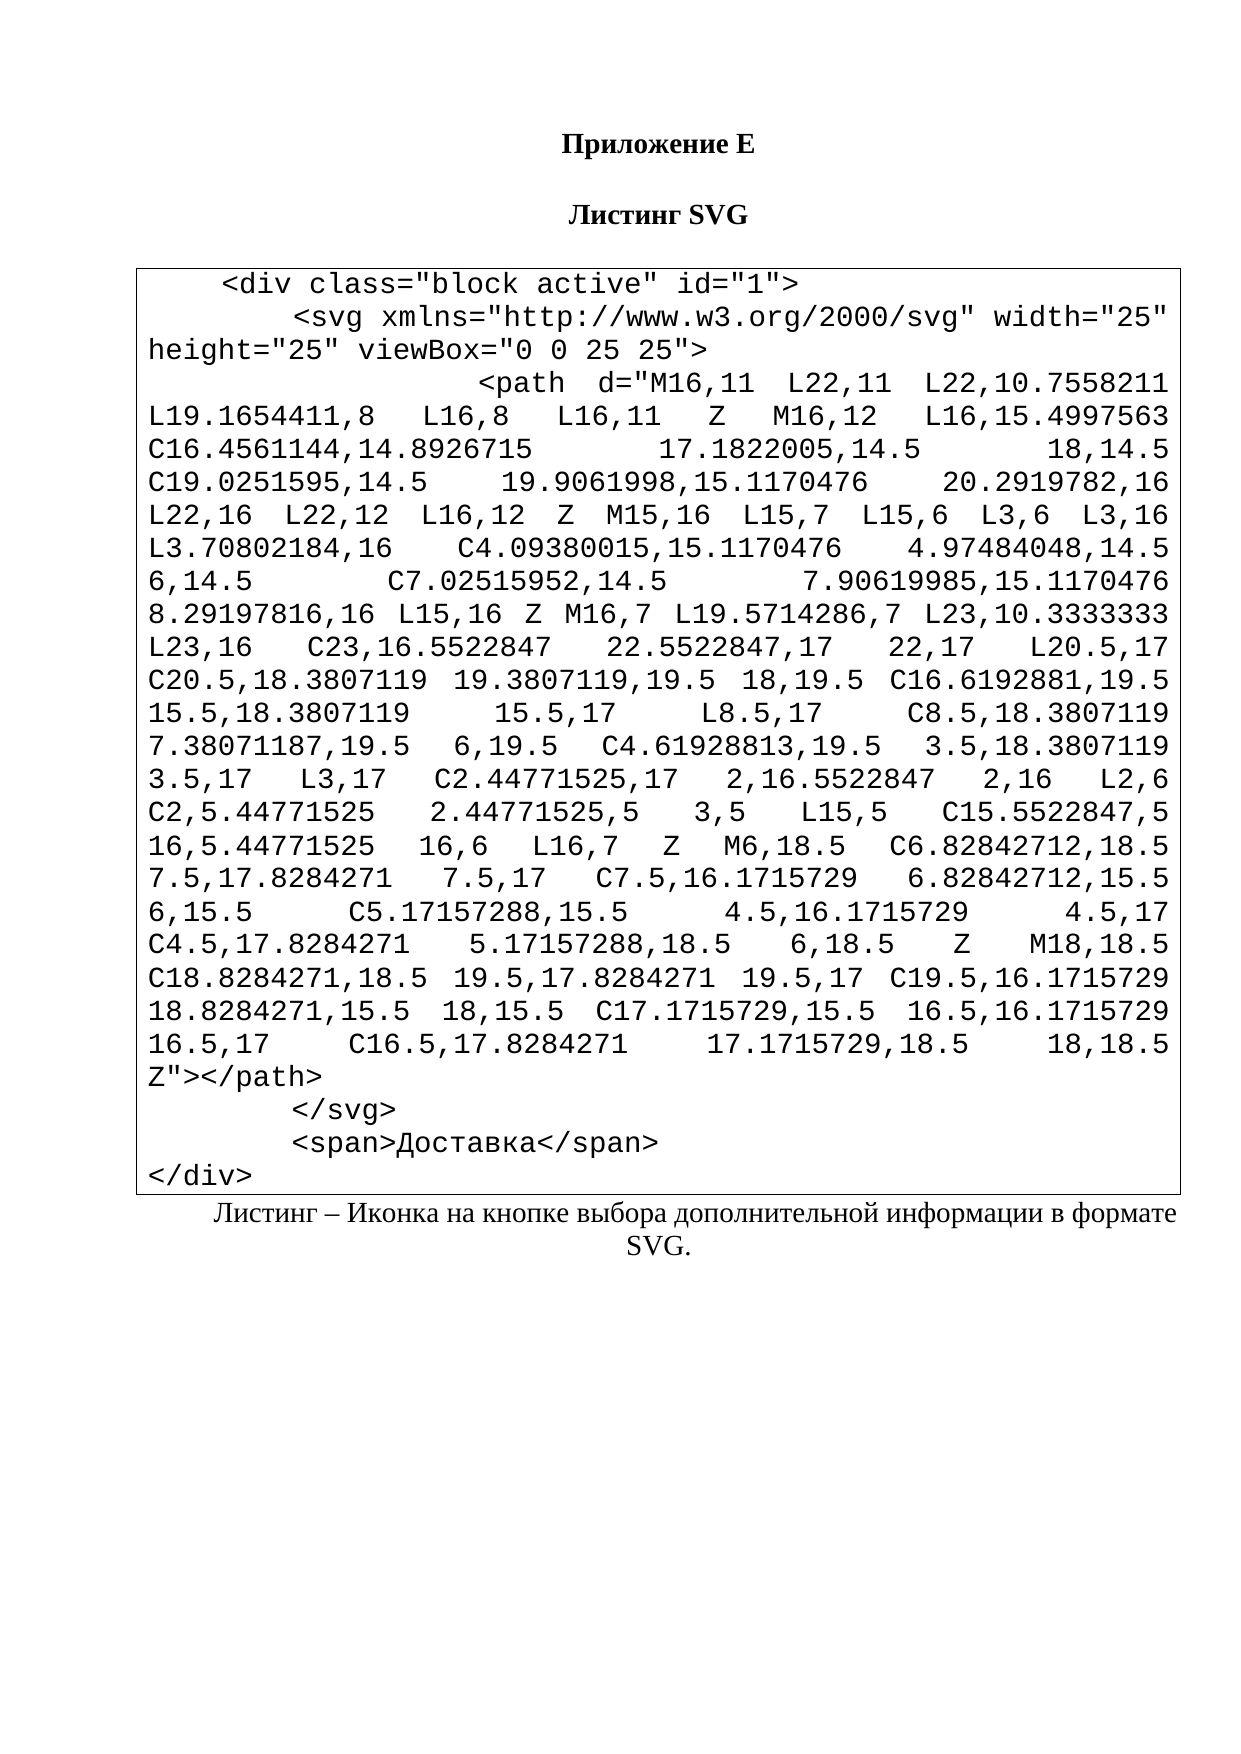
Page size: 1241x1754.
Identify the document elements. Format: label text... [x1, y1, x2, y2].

table_header <div class="block active" id="1"> <svg xmlns="http://www.w3.org/2000/svg" width="25" height="25" viewBox="0 0 25 25"> <path d="M16,11 L22,11 L22,10.7558211 L19.1654411,8 L16,8 L16,11 Z M16,12 L16,15.4997563 C16.4561144,14.8926715 17.1822005,14.5 18,14.5 C19.0251595,14.5 19.9061998,15.1170476 20.2919782,16 L22,16 L22,12 L16,12 Z M15,16 L15,7 L15,6 L3,6 L3,16 L3.70802184,16 C4.09380015,15.1170476 4.97484048,14.5 6,14.5 C7.02515952,14.5 7.90619985,15.1170476 8.29197816,16 L15,16 Z M16,7 L19.5714286,7 L23,10.3333333 L23,16 C23,16.5522847 22.5522847,17 22,17 L20.5,17 C20.5,18.3807119 19.3807119,19.5 18,19.5 C16.6192881,19.5 15.5,18.3807119 15.5,17 L8.5,17 C8.5,18.3807119 7.38071187,19.5 6,19.5 C4.61928813,19.5 3.5,18.3807119 3.5,17 L3,17 C2.44771525,17 2,16.5522847 2,16 L2,6 C2,5.44771525 2.44771525,5 3,5 L15,5 C15.5522847,5 16,5.44771525 16,6 L16,7 Z M6,18.5 C6.82842712,18.5 7.5,17.8284271 7.5,17 C7.5,16.1715729 6.82842712,15.5 6,15.5 C5.17157288,15.5 4.5,16.1715729 4.5,17 C4.5,17.8284271 5.17157288,18.5 6,18.5 Z M18,18.5 C18.8284271,18.5 19.5,17.8284271 19.5,17 C19.5,16.1715729 18.8284271,15.5 18,15.5 C17.1715729,15.5 16.5,16.1715729 16.5,17 C16.5,17.8284271 17.1715729,18.5 18,18.5 Z"></path> </svg> <span>Доставка</span> </div> [137, 269, 1180, 1194]
text Листинг SVG [136, 197, 1181, 231]
text Листинг – Иконка на кнопке выбора дополнительной информации в формате SVG. [136, 1195, 1181, 1262]
text Приложение Е [136, 126, 1181, 160]
